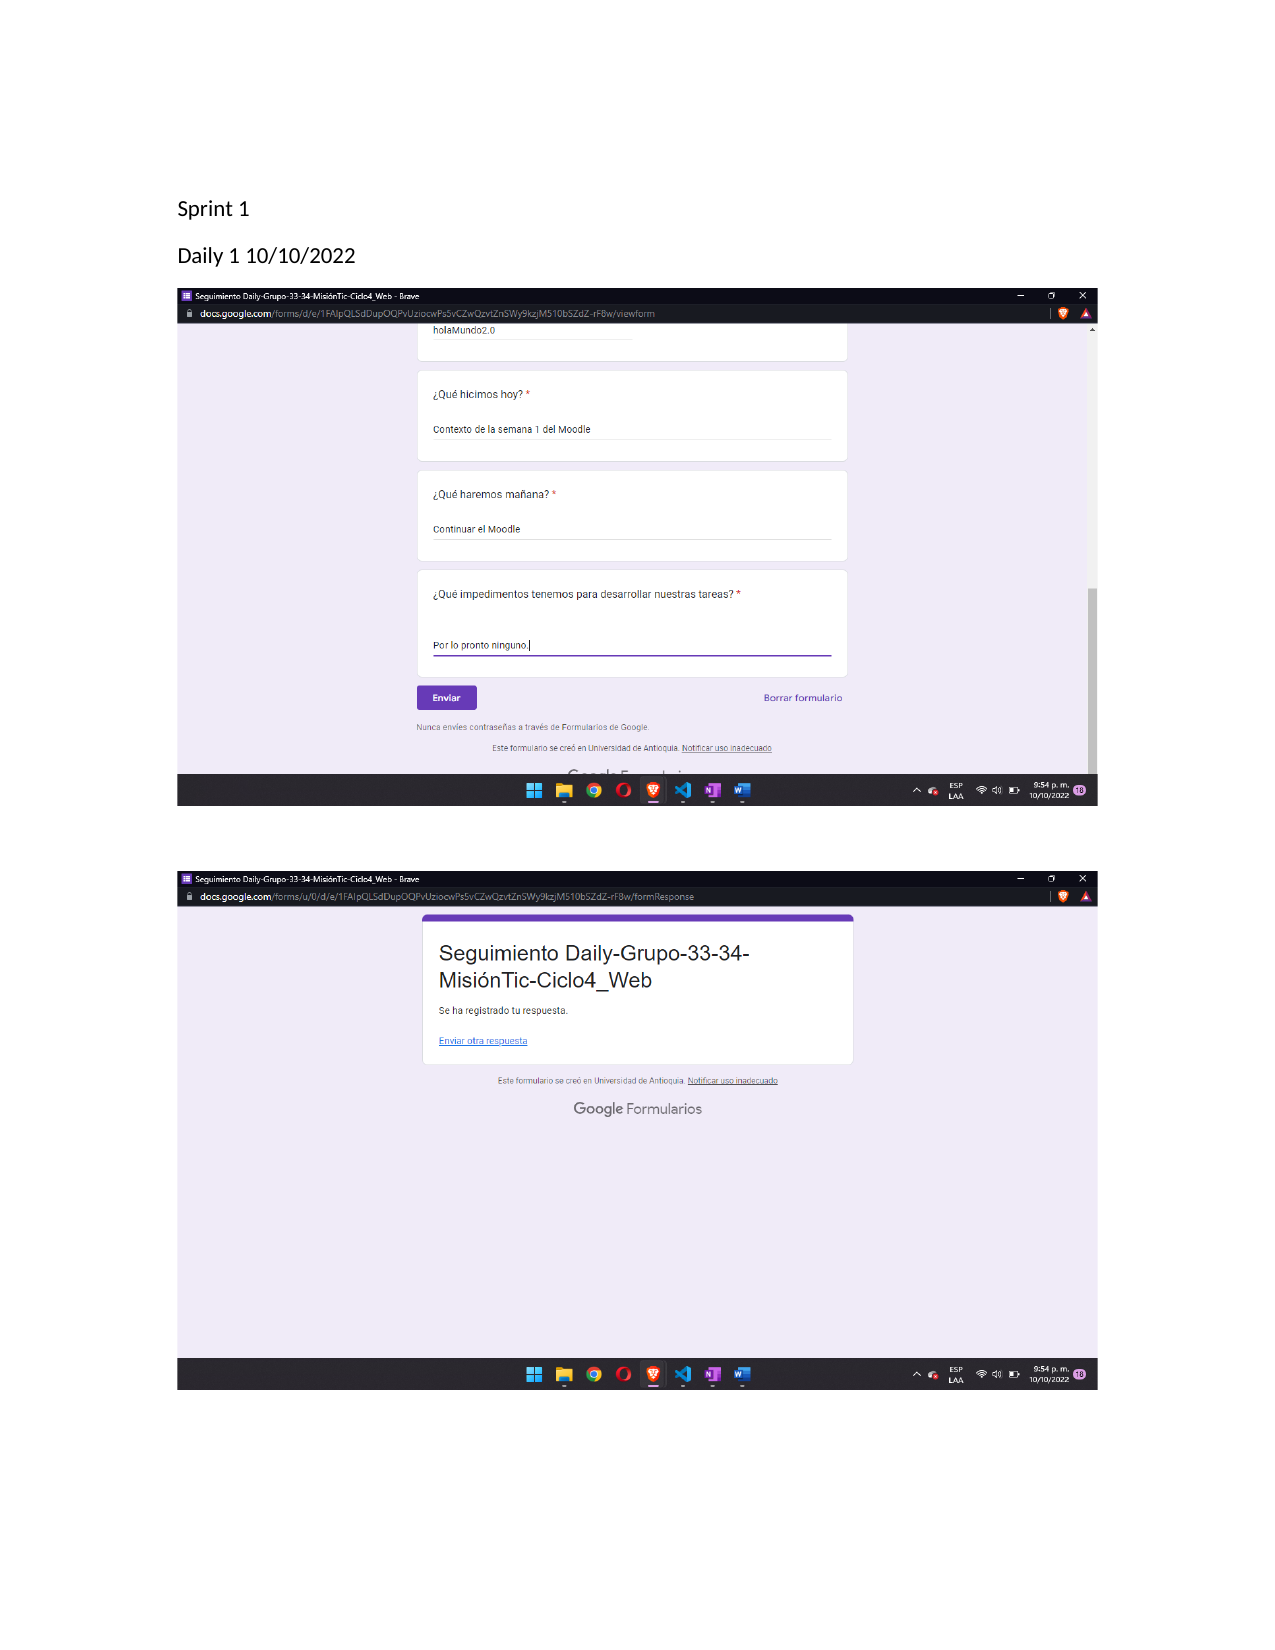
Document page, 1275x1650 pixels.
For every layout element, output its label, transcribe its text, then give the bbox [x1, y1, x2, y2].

text Daily 1 10/10/2022 [177, 241, 1098, 269]
text Sprint 1 [177, 194, 1098, 222]
picture [177, 288, 1098, 806]
picture [177, 871, 1098, 1390]
